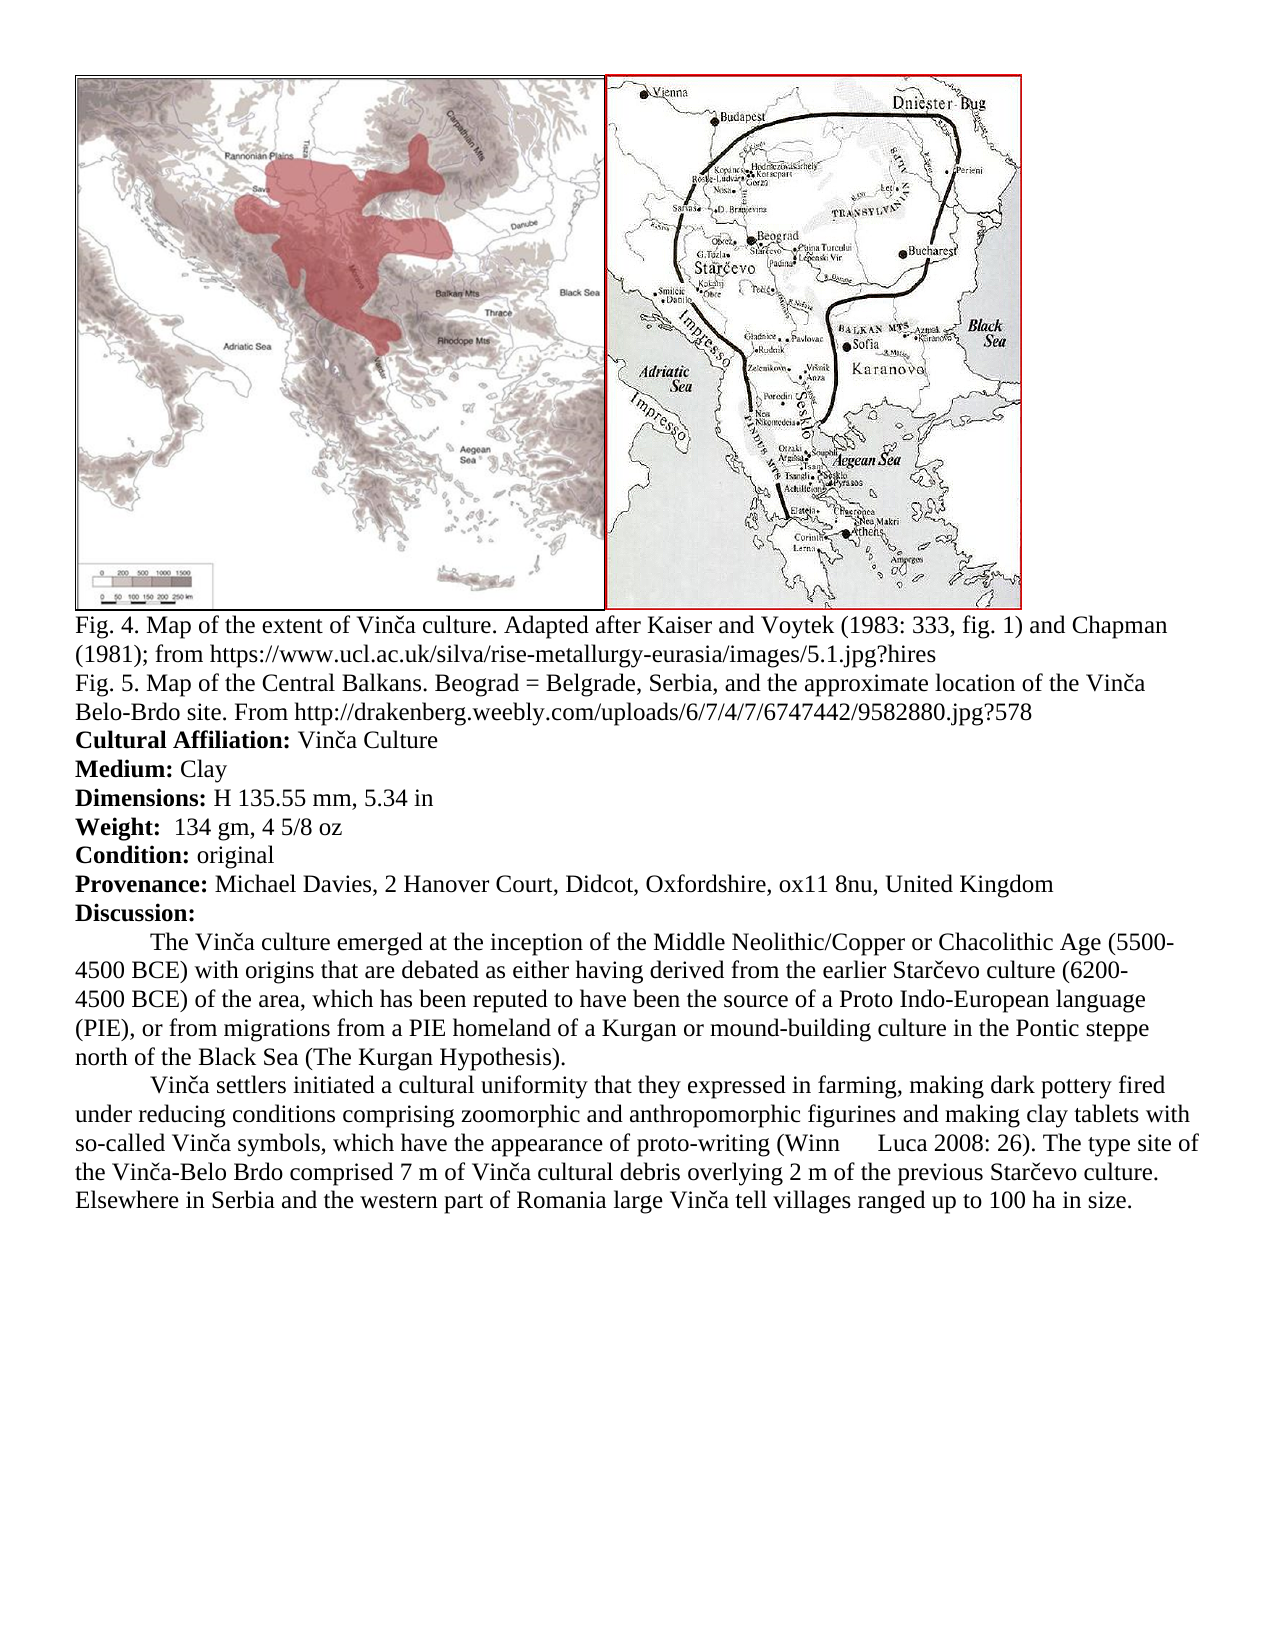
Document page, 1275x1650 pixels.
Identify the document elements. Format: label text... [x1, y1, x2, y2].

text Vinča settlers initiated a cultural uniformity that they expressed in farming, making dark pottery fired under reducing conditions comprising zoomorphic and anthropomorphic figurines and making clay tablets with so-called Vinča symbols, which have the appearance of proto-writing (Winn Luca 2008: 26). The type site of the Vinča-Belo Brdo comprised 7 m of Vinča cultural debris overlying 2 m of the previous Starčevo culture. Elsewhere in Serbia and the western part of Romania large Vinča tell villages ranged up to 100 ha in size. [75, 1071, 1200, 1214]
text Dimensions: H 135.55 mm, 5.34 in [75, 783, 1200, 812]
text Condition: original [75, 841, 1200, 869]
text Weight: 134 gm, 4 5/8 oz [75, 812, 1200, 841]
text Medium: Clay [75, 754, 1200, 783]
text Cultural Affiliation: Vinča Culture [75, 726, 1200, 754]
text Fig. 5. Map of the Central Balkans. Beograd = Belgrade, Serbia, and the approximate location of the Vinča Belo-Brdo site. From http://drakenberg.weebly.com/uploads/6/7/4/7/6747442/9582880.jpg?578 [75, 668, 1200, 726]
text The Vinča culture emerged at the inception of the Middle Neolithic/Copper or Chacolithic Age (5500-4500 BCE) with origins that are debated as either having derived from the earlier Starčevo culture (6200-4500 BCE) of the area, which has been reputed to have been the source of a Proto Indo-European language (PIE), or from migrations from a PIE homeland of a Kurgan or mound-building culture in the Pontic steppe north of the Black Sea (The Kurgan Hypothesis). [75, 927, 1200, 1071]
text Provenance: Michael Davies, 2 Hanover Court, Didcot, Oxfordshire, ox11 8nu, United Kingdom [75, 869, 1200, 898]
picture [76, 76, 604, 609]
text Fig. 4. Map of the extent of Vinča culture. Adapted after Kaiser and Voytek (1983: 333, fig. 1) and Chapman (1981); from https://www.ucl.ac.uk/silva/rise-metallurgy-eurasia/images/5.1.jpg?hires [75, 611, 1200, 668]
text Discussion: [75, 898, 1200, 927]
